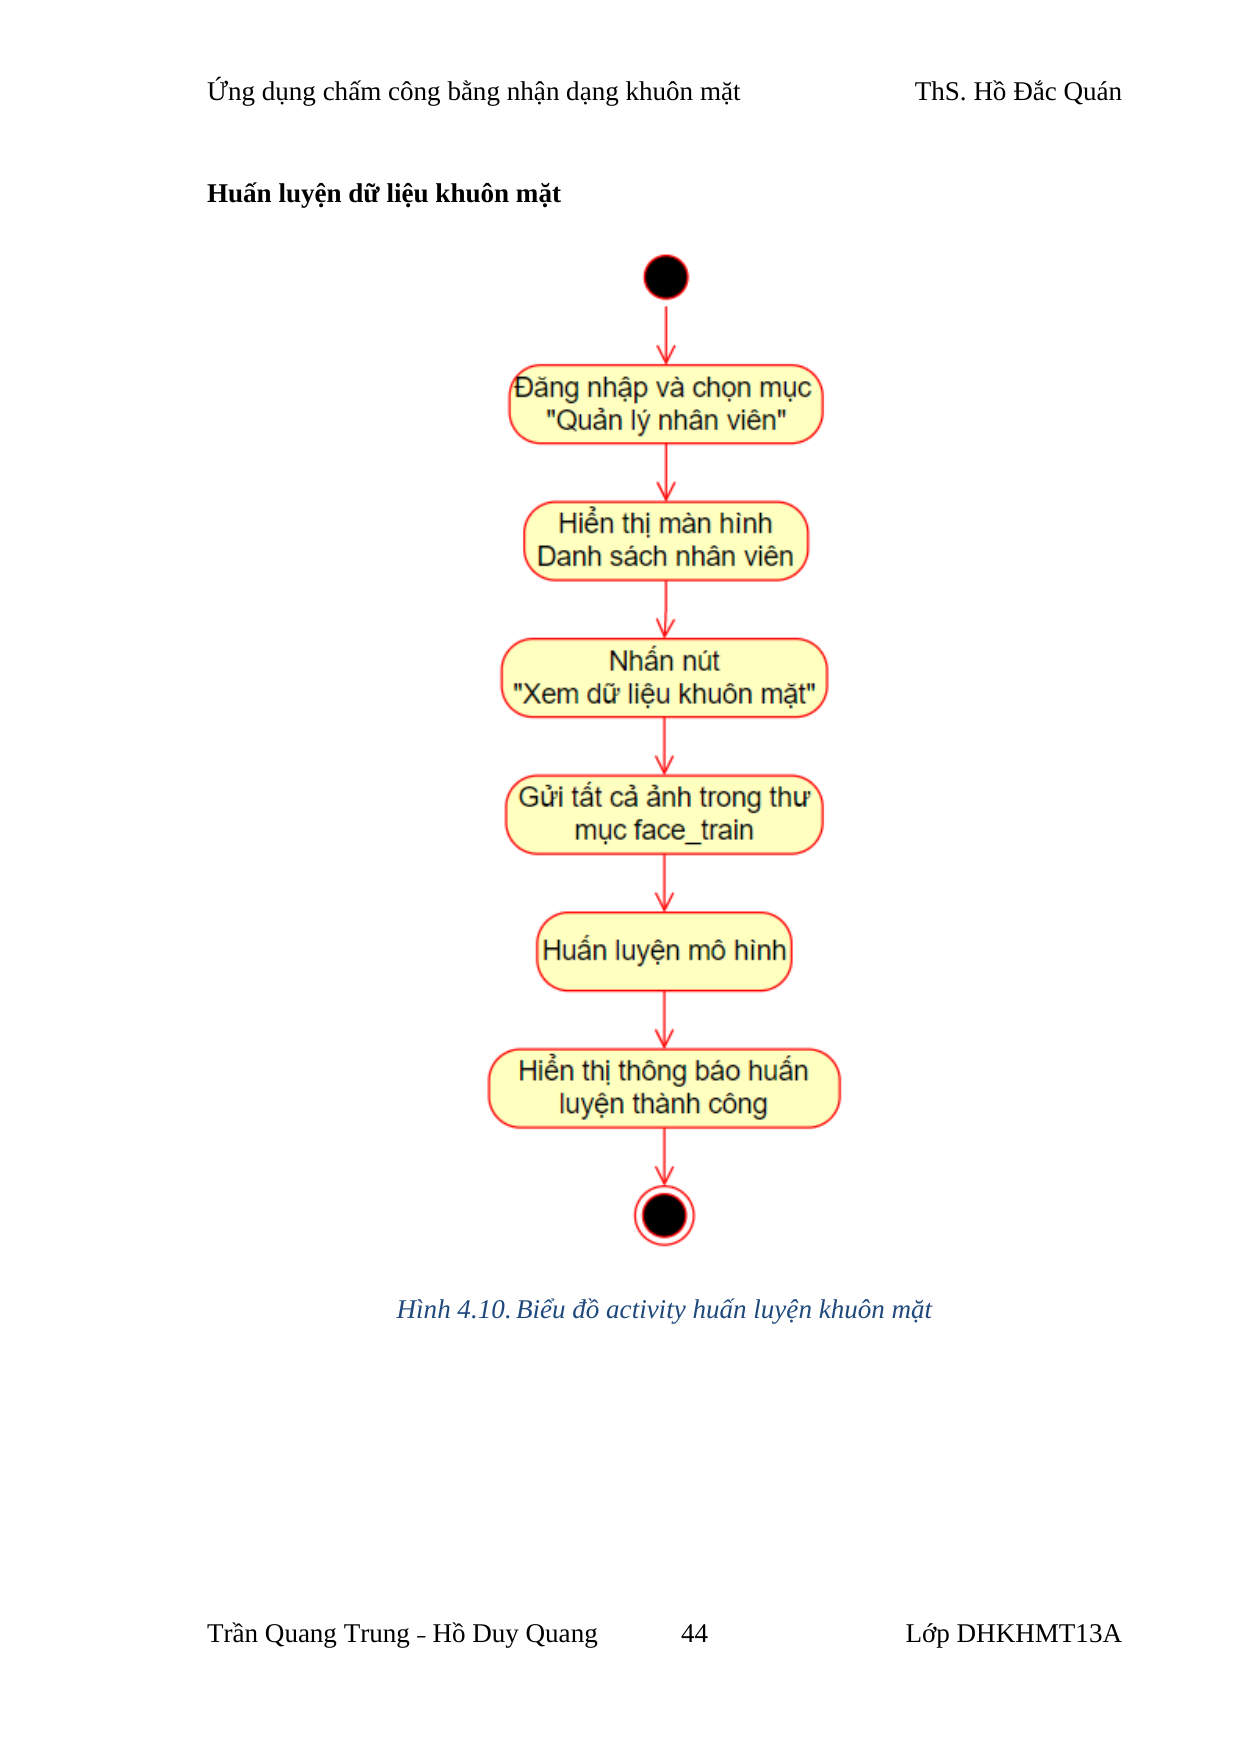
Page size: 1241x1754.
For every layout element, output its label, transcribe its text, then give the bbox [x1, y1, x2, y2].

picture [472, 244, 857, 1259]
text Huấn luyện dữ liệu khuôn mặt [207, 177, 1122, 208]
text Hình 4.10. Biểu đồ activity huấn luyện khuôn mặt [207, 1293, 1122, 1325]
